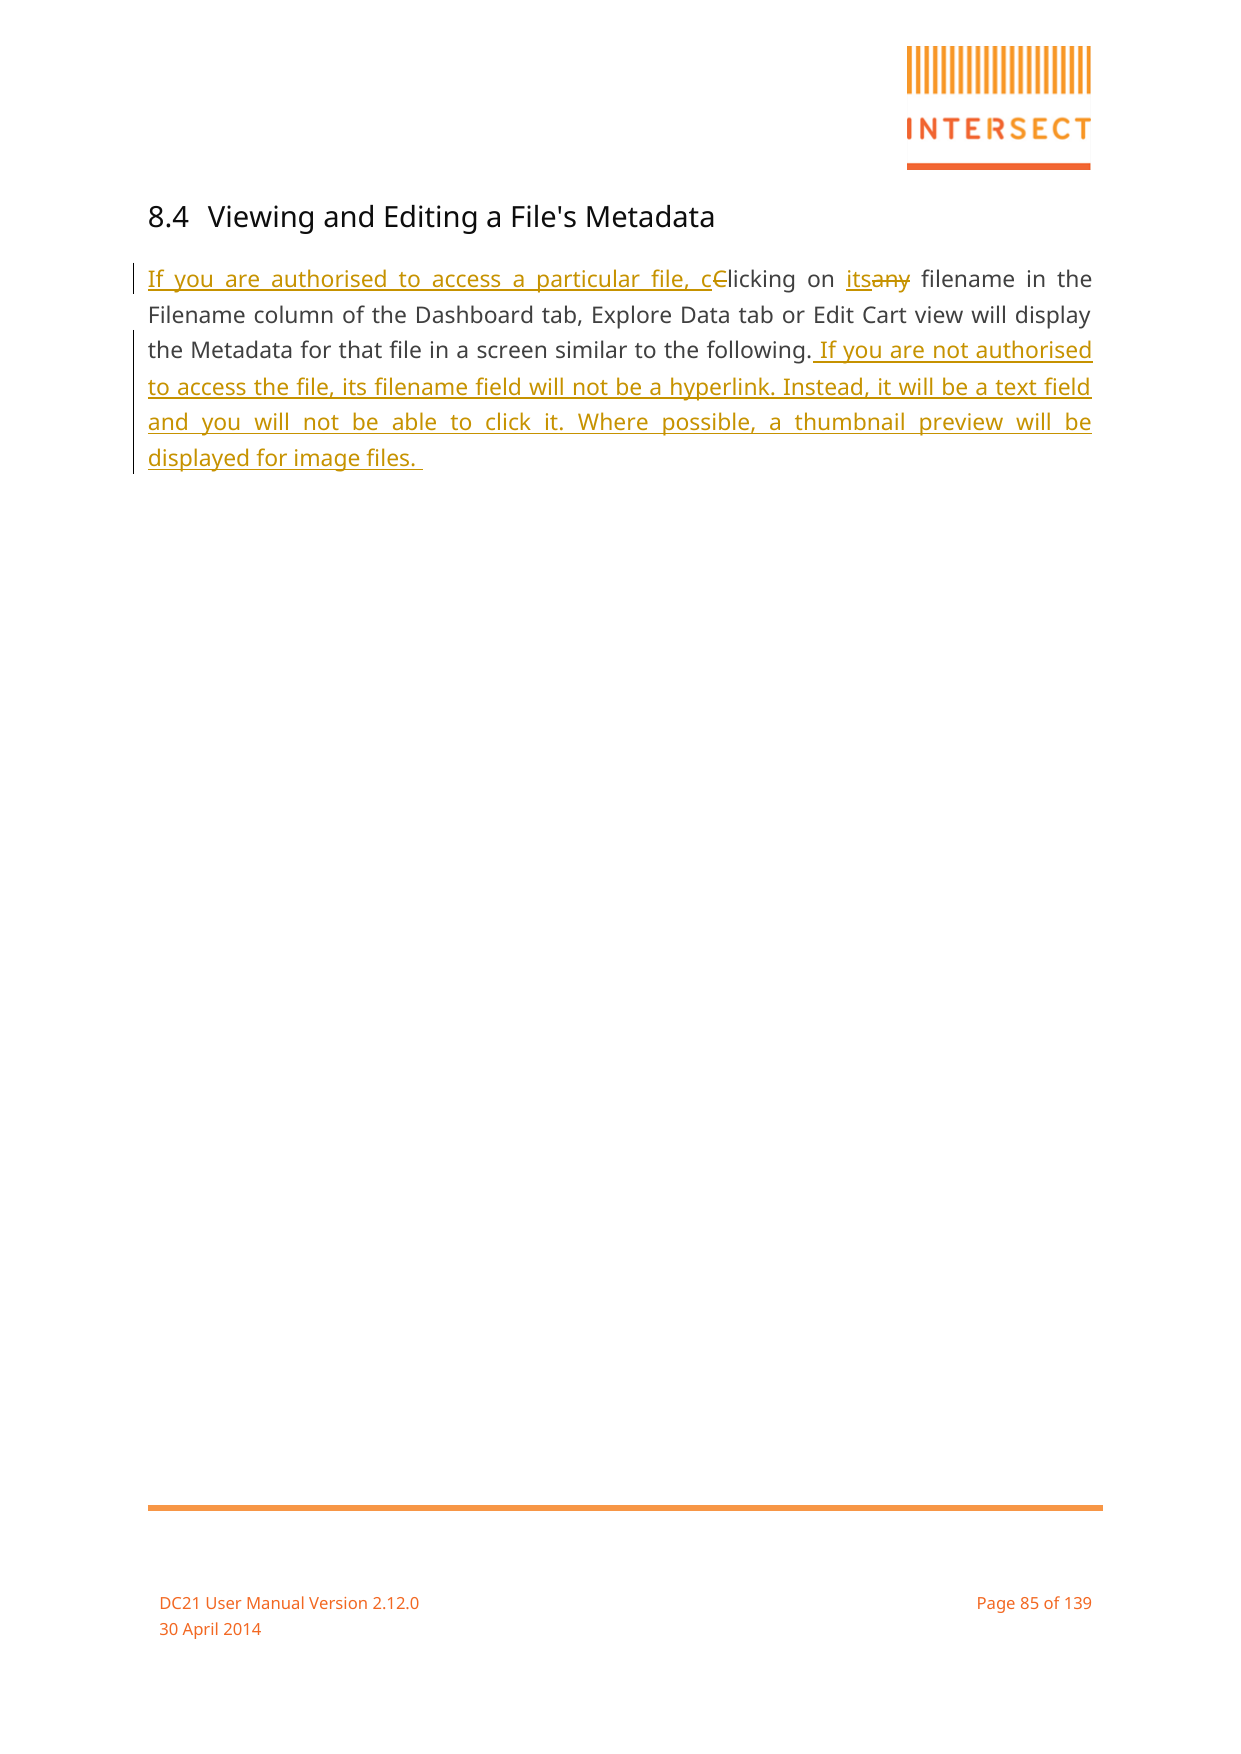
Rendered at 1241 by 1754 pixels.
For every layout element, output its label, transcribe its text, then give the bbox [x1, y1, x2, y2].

subtitle Viewing and Editing a File's Metadata [148, 196, 1092, 236]
text licking on filename in the Filename column of the Dashboard tab, Explore Data tab or Edit Cart view will display the Metadata for that file in a screen similar to the following. [148, 399, 1092, 433]
picture [905, 44, 1093, 172]
text licking on filename in the Filename column of the Dashboard tab, Explore Data tab or Edit Cart view will display the Metadata for that file in a screen similar to the following. [148, 434, 1092, 473]
text licking on filename in the Filename column of the Dashboard tab, Explore Data tab or Edit Cart view will display the Metadata for that file in a screen similar to the following. [148, 263, 1092, 397]
